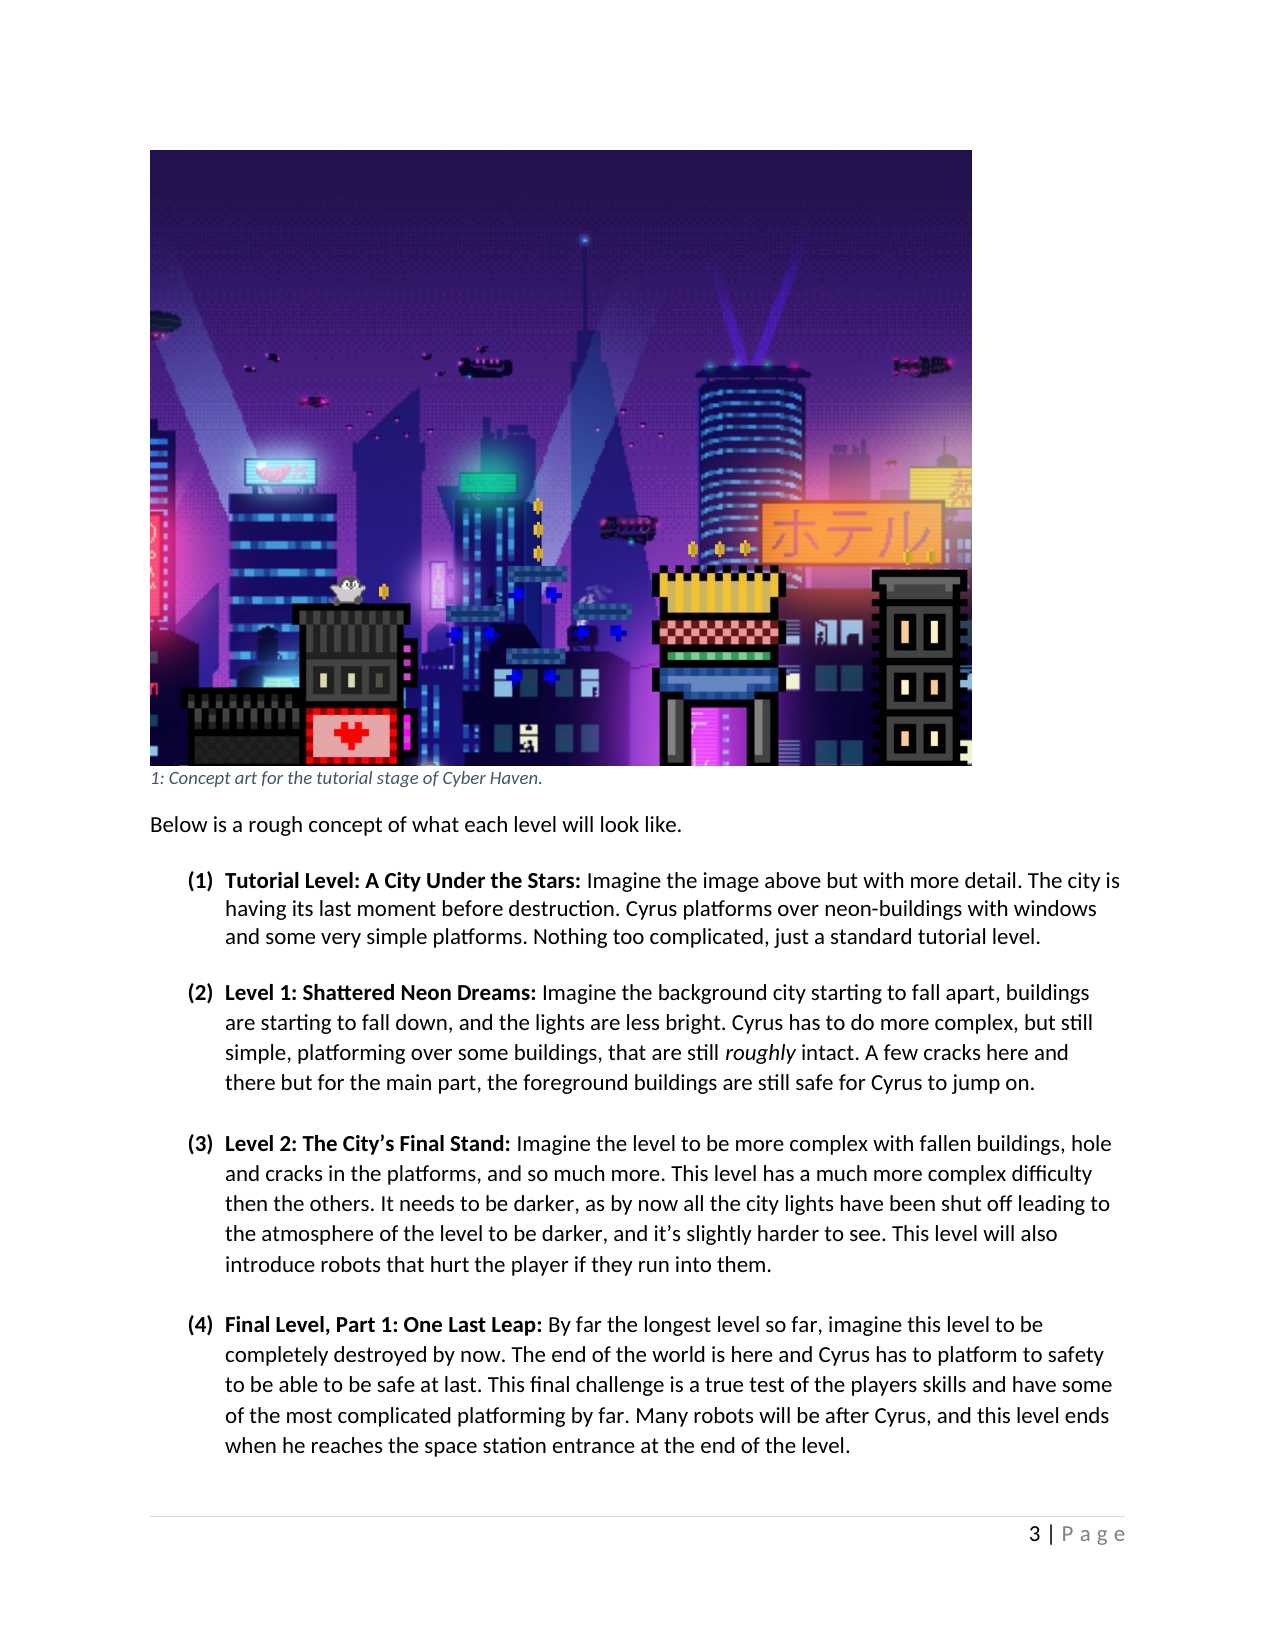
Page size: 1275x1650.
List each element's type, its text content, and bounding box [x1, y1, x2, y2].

list Level 1: Shattered Neon Dreams: Imagine the background city starting to fall apart, buildings are starting to fall down, and the lights are less bright. Cyrus has to do more complex, but still simple, platforming over some buildings, that are still roughly intact. A few cracks here and there but for the main part, the foreground buildings are still safe for Cyrus to jump on. [187, 978, 1125, 1097]
text 1: Concept art for the tutorial stage of Cyber Haven. [150, 766, 1125, 789]
list Tutorial Level: A City Under the Stars: Imagine the image above but with more detail. The city is having its last moment before destruction. Cyrus platforms over neon-buildings with windows and some very simple platforms. Nothing too complicated, just a standard tutorial level. [187, 866, 1125, 950]
text Below is a rough concept of what each level will look like. [150, 810, 1125, 838]
list Final Level, Part 1: One Last Leap: By far the longest level so far, imagine this level to be completely destroyed by now. The end of the world is here and Cyrus has to platform to safety to be able to be safe at last. This final challenge is a true test of the players skills and have some of the most complicated platforming by far. Many robots will be after Cyrus, and this level ends when he reaches the space station entrance at the end of the level. [187, 1310, 1125, 1459]
picture [150, 150, 972, 766]
list Level 2: The City’s Final Stand: Imagine the level to be more complex with fallen buildings, hole and cracks in the platforms, and so much more. This level has a much more complex difficulty then the others. It needs to be darker, as by now all the city lights have been shut off leading to the atmosphere of the level to be darker, and it’s slightly harder to see. This level will also introduce robots that hurt the player if they run into them. [187, 1129, 1125, 1278]
